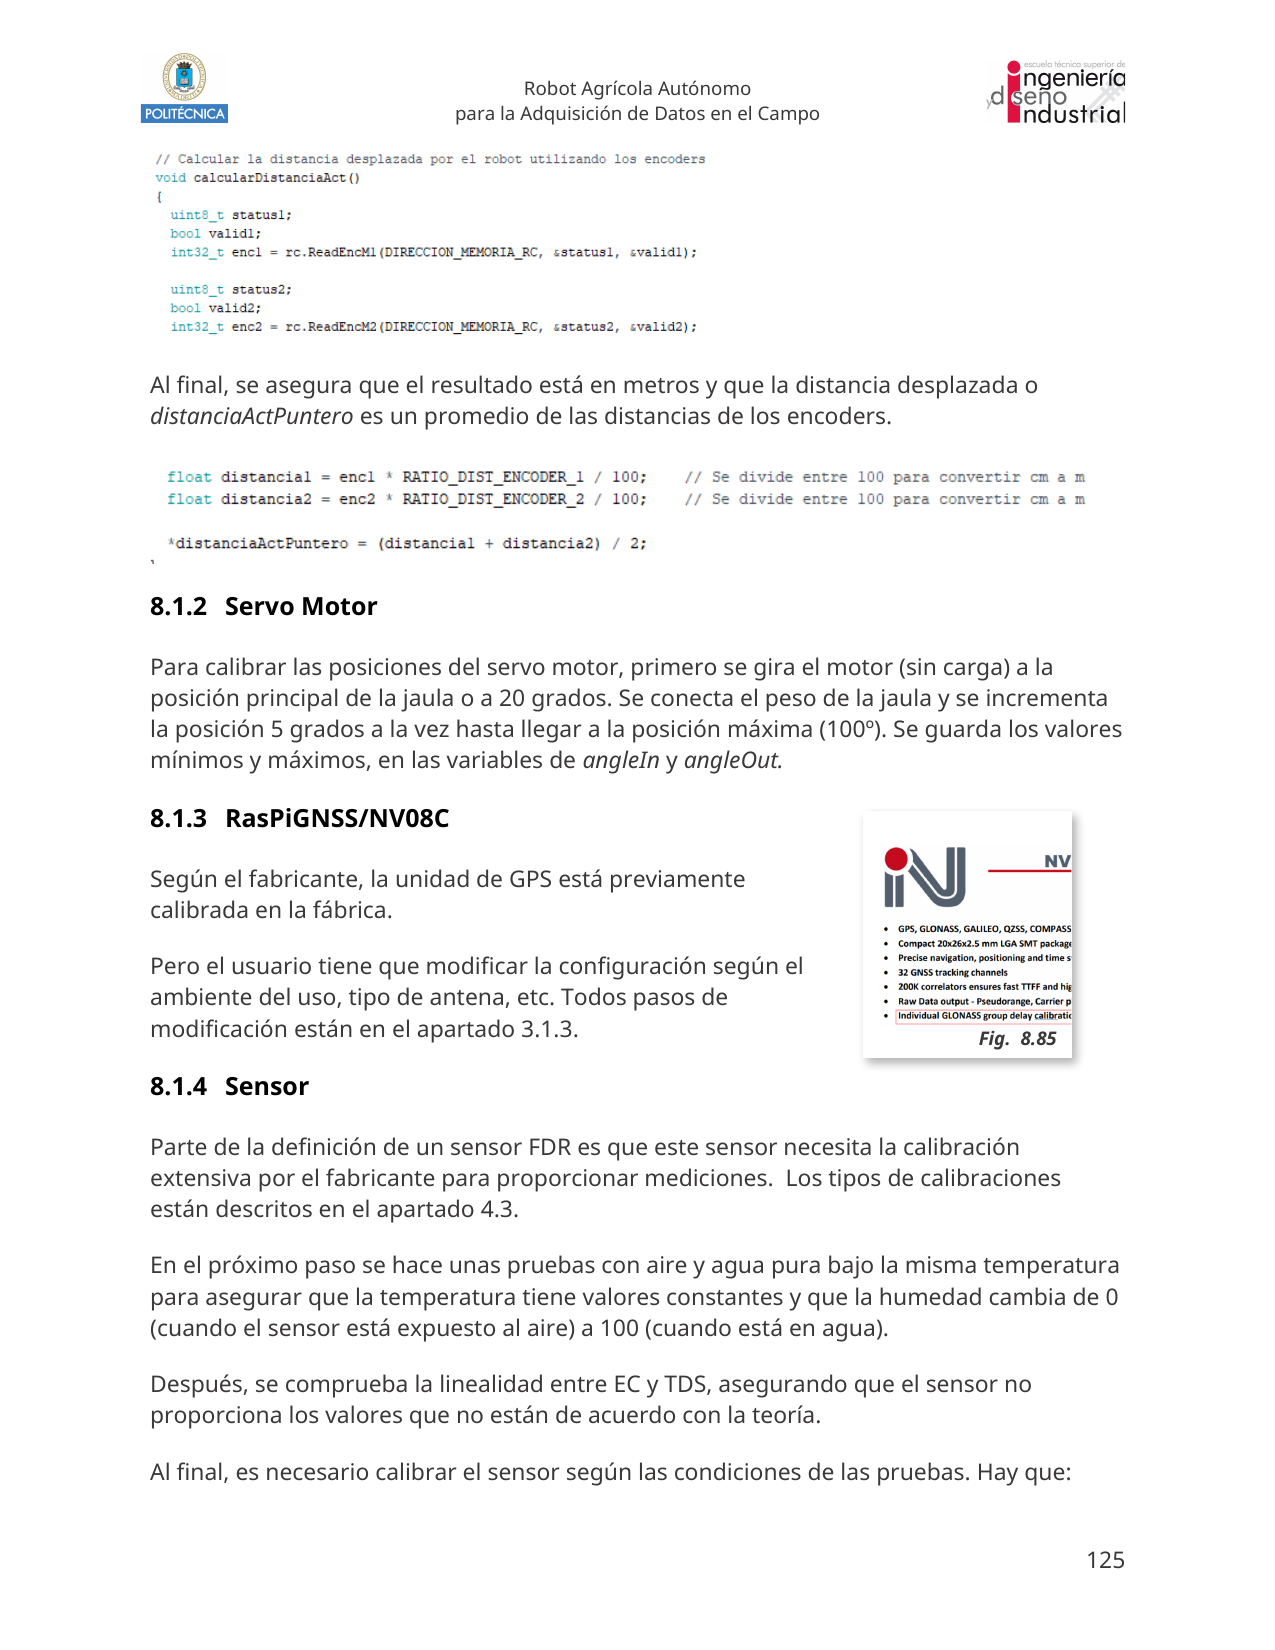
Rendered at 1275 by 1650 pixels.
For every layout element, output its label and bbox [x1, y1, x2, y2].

picture [878, 844, 1072, 1026]
picture [150, 456, 1125, 564]
picture [140, 53, 228, 123]
picture [986, 60, 1125, 123]
picture [150, 150, 1054, 344]
